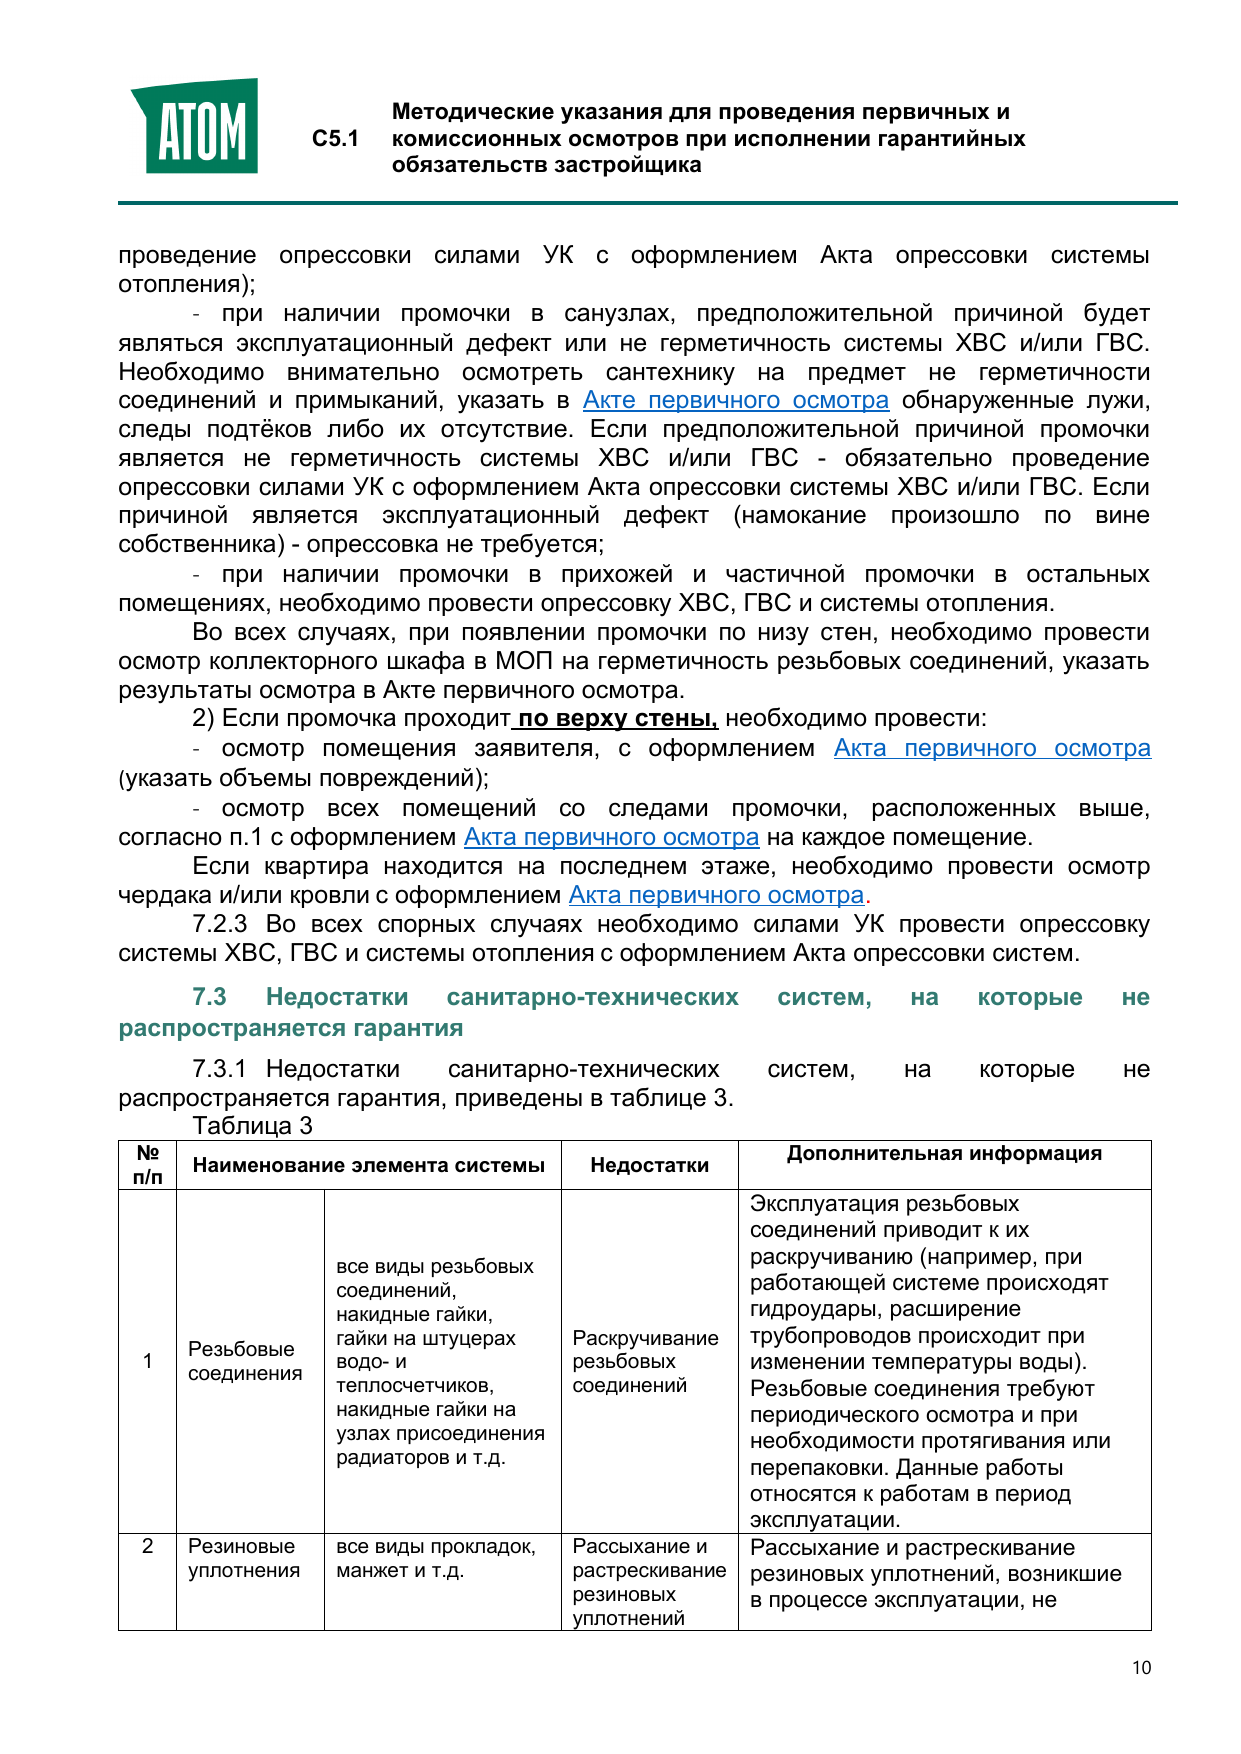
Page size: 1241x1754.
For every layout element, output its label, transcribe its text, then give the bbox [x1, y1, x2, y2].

table_cell Раскручивание резьбовых соединений [562, 1190, 738, 1533]
list при наличии промочки в санузлах, предположительной причиной будет являться эксплуатационный дефект или не герметичность системы ХВС и/или ГВС. Необходимо внимательно осмотреть сантехнику на предмет не герметичности соединений и примыканий, указать в Акте первичного осмотра обнаруженные лужи, следы подтёков либо их отсутствие. Если предположительной причиной промочки является не герметичность системы ХВС и/или ГВС - обязательно проведение опрессовки силами УК с оформлением Акта опрессовки системы ХВС и/или ГВС. Если причиной является эксплуатационный дефект (намокание произошло по вине собственника) - опрессовка не требуется; [118, 297, 1152, 558]
table_cell Рассыхание и растрескивание резиновых уплотнений, возникшие в процессе эксплуатации, не являются гарантийными случаями [739, 1534, 1151, 1629]
table_cell Резьбовые соединения [177, 1190, 324, 1533]
picture [129, 75, 261, 176]
table_header Недостатки [562, 1141, 738, 1189]
list Таблица 3 [192, 1111, 1152, 1140]
table_header Наименование элемента системы [177, 1141, 561, 1189]
table_cell все виды прокладок, манжет и т.д. [325, 1534, 561, 1629]
list осмотр помещения заявителя, с оформлением Акта первичного осмотра (указать объемы повреждений); [118, 732, 1152, 792]
table_cell все виды резьбовых соединений, накидные гайки, гайки на штуцерах водо- и теплосчетчиков, накидные гайки на узлах присоединения радиаторов и т.д. [325, 1190, 561, 1533]
list Во всех спорных случаях необходимо силами УК провести опрессовку системы ХВС, ГВС и системы отопления с оформлением Акта опрессовки систем. [118, 909, 1152, 967]
list при наличии промочки в прихожей и частичной промочки в остальных помещениях, необходимо провести опрессовку ХВС, ГВС и системы отопления. [118, 558, 1152, 617]
list Если квартира находится на последнем этаже, необходимо провести осмотр чердака и/или кровли с оформлением Акта первичного осмотра. [118, 851, 1152, 909]
list Если промочка проходит по верху стены, необходимо провести: [118, 703, 1152, 732]
table_header Дополнительная информация [739, 1141, 1151, 1189]
table_cell Рассыхание и растрескивание резиновых уплотнений [562, 1534, 738, 1629]
subtitle Недостатки санитарно-технических систем, на которые не распространяется гарантия [118, 979, 1152, 1041]
table_header № п/п [119, 1141, 176, 1189]
table_cell Резиновые уплотнения [177, 1534, 324, 1629]
text Во всех случаях, при появлении промочки по низу стен, необходимо провести осмотр коллекторного шкафа в МОП на герметичность резьбовых соединений, указать результаты осмотра в Акте первичного осмотра. [118, 617, 1152, 703]
list Недостатки санитарно-технических систем, на которые не распространяется гарантия, приведены в таблице 3. [118, 1054, 1152, 1111]
list осмотр всех помещений со следами промочки, расположенных выше, согласно п.1 с оформлением Акта первичного осмотра на каждое помещение. [118, 792, 1152, 851]
table_cell Эксплуатация резьбовых соединений приводит к их раскручиванию (например, при работающей системе происходят гидроудары, расширение трубопроводов происходит при изменении температуры воды). Резьбовые соединения требуют периодического осмотра и при необходимости протягивания или перепаковки. Данные работы относятся к работам в период эксплуатации. [739, 1190, 1151, 1533]
table_cell 1 [119, 1190, 176, 1533]
table_cell 2 [119, 1534, 176, 1629]
